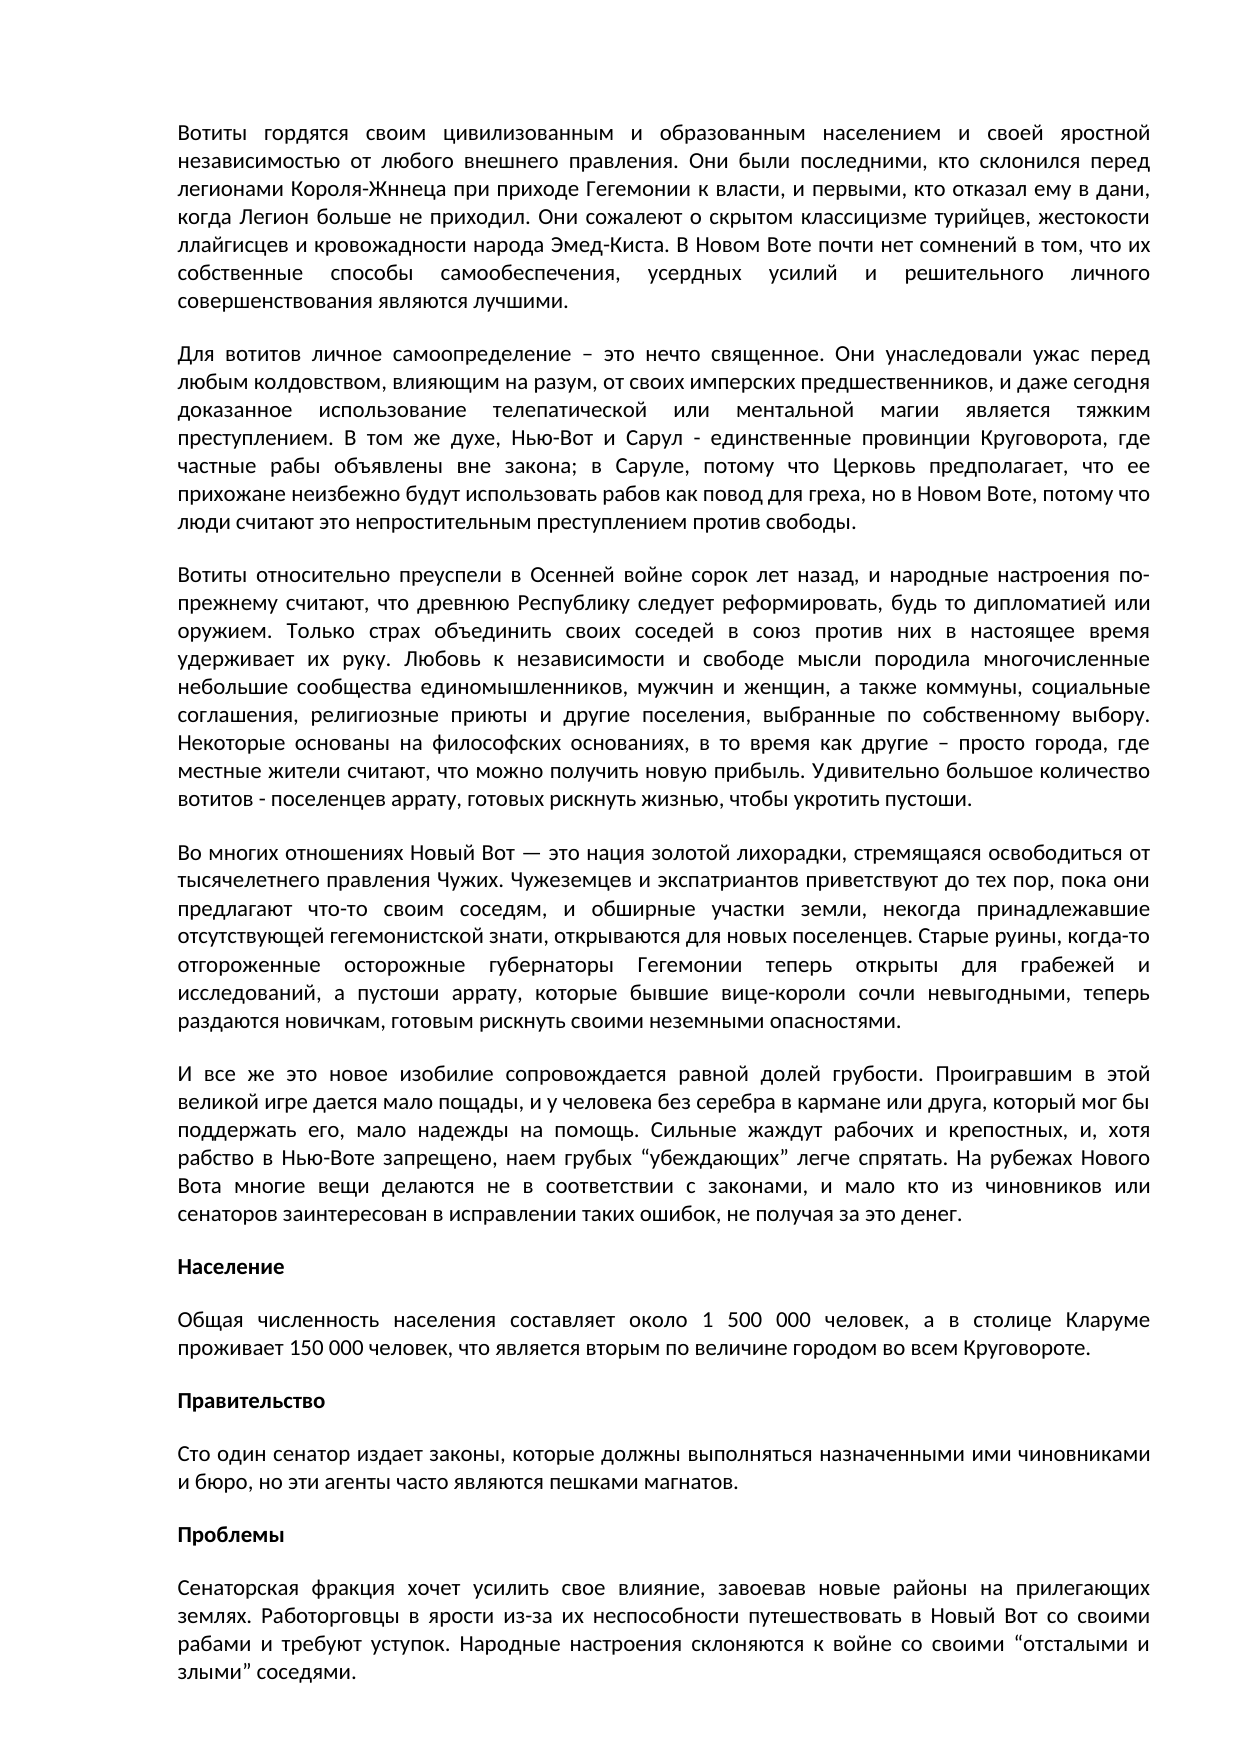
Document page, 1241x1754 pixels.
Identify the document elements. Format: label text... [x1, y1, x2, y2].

text И все же это новое изобилие сопровождается равной долей грубости. Проигравшим в этой великой игре дается мало пощады, и у человека без серебра в кармане или друга, который мог бы поддержать его, мало надежды на помощь. Сильные жаждут рабочих и крепостных, и, хотя рабство в Нью-Воте запрещено, наем грубых “убеждающих” легче спрятать. На рубежах Нового Вота многие вещи делаются не в соответствии с законами, и мало кто из чиновников или сенаторов заинтересован в исправлении таких ошибок, не получая за это денег. [177, 1059, 1152, 1227]
text Сенаторская фракция хочет усилить свое влияние, завоевав новые районы на прилегающих землях. Работорговцы в ярости из-за их неспособности путешествовать в Новый Вот со своими рабами и требуют уступок. Народные настроения склоняются к войне со своими “отсталыми и злыми” соседями. [177, 1573, 1152, 1685]
text Правительство [177, 1386, 1152, 1414]
text Вотиты гордятся своим цивилизованным и образованным населением и своей яростной независимостью от любого внешнего правления. Они были последними, кто склонился перед легионами Короля-Жннеца при приходе Гегемонии к власти, и первыми, кто отказал ему в дани, когда Легион больше не приходил. Они сожалеют о скрытом классицизме турийцев, жестокости ллайгисцев и кровожадности народа Эмед-Киста. В Новом Воте почти нет сомнений в том, что их собственные способы самообеспечения, усердных усилий и решительного личного совершенствования являются лучшими. [177, 118, 1152, 314]
text Для вотитов личное самоопределение – это нечто священное. Они унаследовали ужас перед любым колдовством, влияющим на разум, от своих имперских предшественников, и даже сегодня доказанное использование телепатической или ментальной магии является тяжким преступлением. В том же духе, Нью-Вот и Сарул - единственные провинции Круговорота, где частные рабы объявлены вне закона; в Саруле, потому что Церковь предполагает, что ее прихожане неизбежно будут использовать рабов как повод для греха, но в Новом Воте, потому что люди считают это непростительным преступлением против свободы. [177, 339, 1152, 535]
text Во многих отношениях Новый Вот — это нация золотой лихорадки, стремящаяся освободиться от тысячелетнего правления Чужих. Чужеземцев и экспатриантов приветствуют до тех пор, пока они предлагают что-то своим соседям, и обширные участки земли, некогда принадлежавшие отсутствующей гегемонистской знати, открываются для новых поселенцев. Старые руины, когда-то отгороженные осторожные губернаторы Гегемонии теперь открыты для грабежей и исследований, а пустоши аррату, которые бывшие вице-короли сочли невыгодными, теперь раздаются новичкам, готовым рискнуть своими неземными опасностями. [177, 838, 1152, 1034]
text Вотиты относительно преуспели в Осенней войне сорок лет назад, и народные настроения по-прежнему считают, что древнюю Республику следует реформировать, будь то дипломатией или оружием. Только страх объединить своих соседей в союз против них в настоящее время удерживает их руку. Любовь к независимости и свободе мысли породила многочисленные небольшие сообщества единомышленников, мужчин и женщин, а также коммуны, социальные соглашения, религиозные приюты и другие поселения, выбранные по собственному выбору. Некоторые основаны на философских основаниях, в то время как другие – просто города, где местные жители считают, что можно получить новую прибыль. Удивительно большое количество вотитов - поселенцев аррату, готовых рискнуть жизнью, чтобы укротить пустоши. [177, 560, 1152, 813]
text Население [177, 1252, 1152, 1280]
text Общая численность населения составляет около 1 500 000 человек, а в столице Кларуме проживает 150 000 человек, что является вторым по величине городом во всем Круговороте. [177, 1305, 1152, 1361]
text Сто один сенатор издает законы, которые должны выполняться назначенными ими чиновниками и бюро, но эти агенты часто являются пешками магнатов. [177, 1439, 1152, 1495]
text Проблемы [177, 1520, 1152, 1548]
